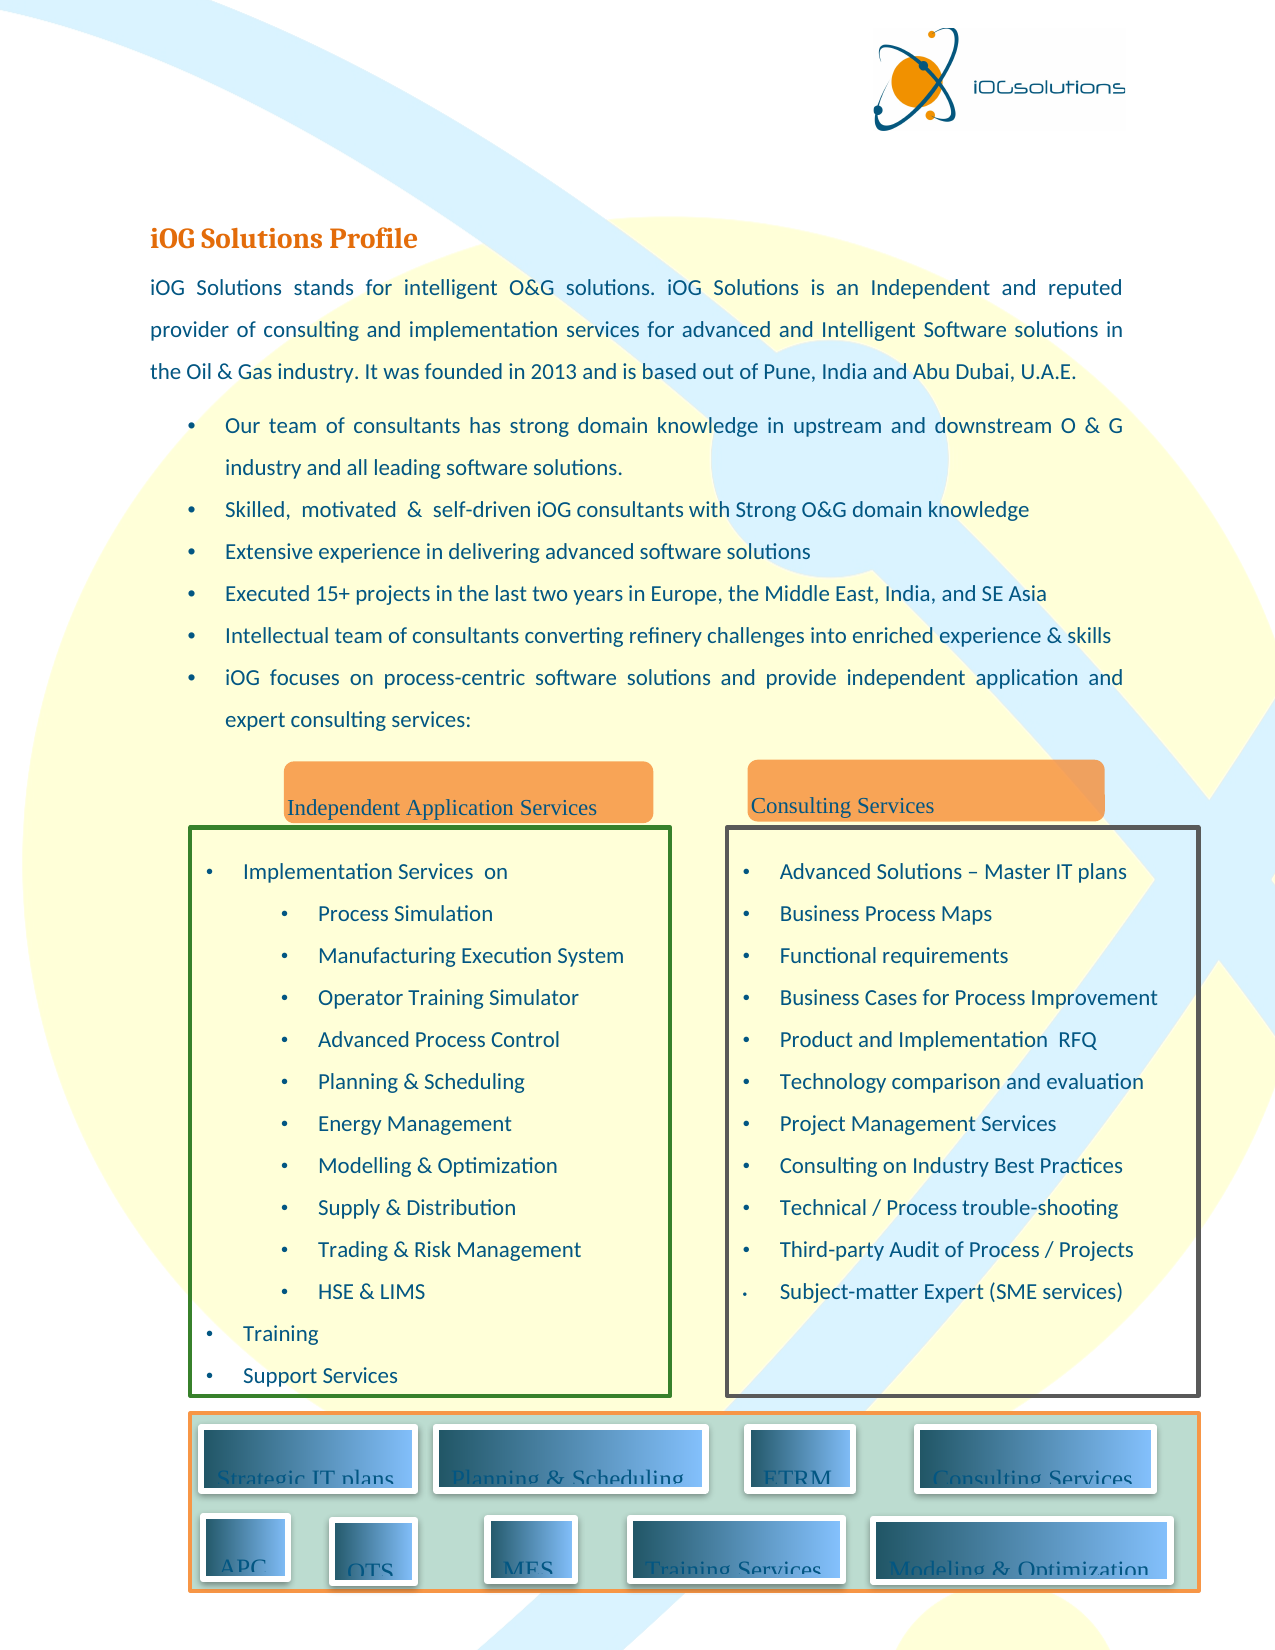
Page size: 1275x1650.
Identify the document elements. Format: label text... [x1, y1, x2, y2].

list Executed 15+ projects in the last two years in Europe, the Middle East, India, and SE Asia [187, 579, 1125, 607]
list Intellectual team of consultants converting refinery challenges into enriched experience & skills [187, 621, 1125, 649]
list iOG focuses on process-centric software solutions and provide independent application and expert consulting services: [187, 663, 1125, 733]
list Skilled, motivated & self-driven iOG consultants with Strong O&G domain knowledge [187, 495, 1125, 523]
picture [890, 28, 1125, 131]
list Our team of consultants has strong domain knowledge in upstream and downstream O & G industry and all leading software solutions. [187, 411, 1125, 481]
picture [873, 114, 878, 131]
picture [873, 28, 954, 125]
subtitle iOG Solutions Profile [150, 223, 1125, 256]
list Extensive experience in delivering advanced software solutions [187, 537, 1125, 565]
text iOG Solutions stands for intelligent O&G solutions. iOG Solutions is an Independent and reputed provider of consulting and implementation services for advanced and Intelligent Software solutions in the Oil & Gas industry. It was founded in 2013 and is based out of Pune, India and Abu Dubai, U.A.E. [150, 273, 1125, 385]
